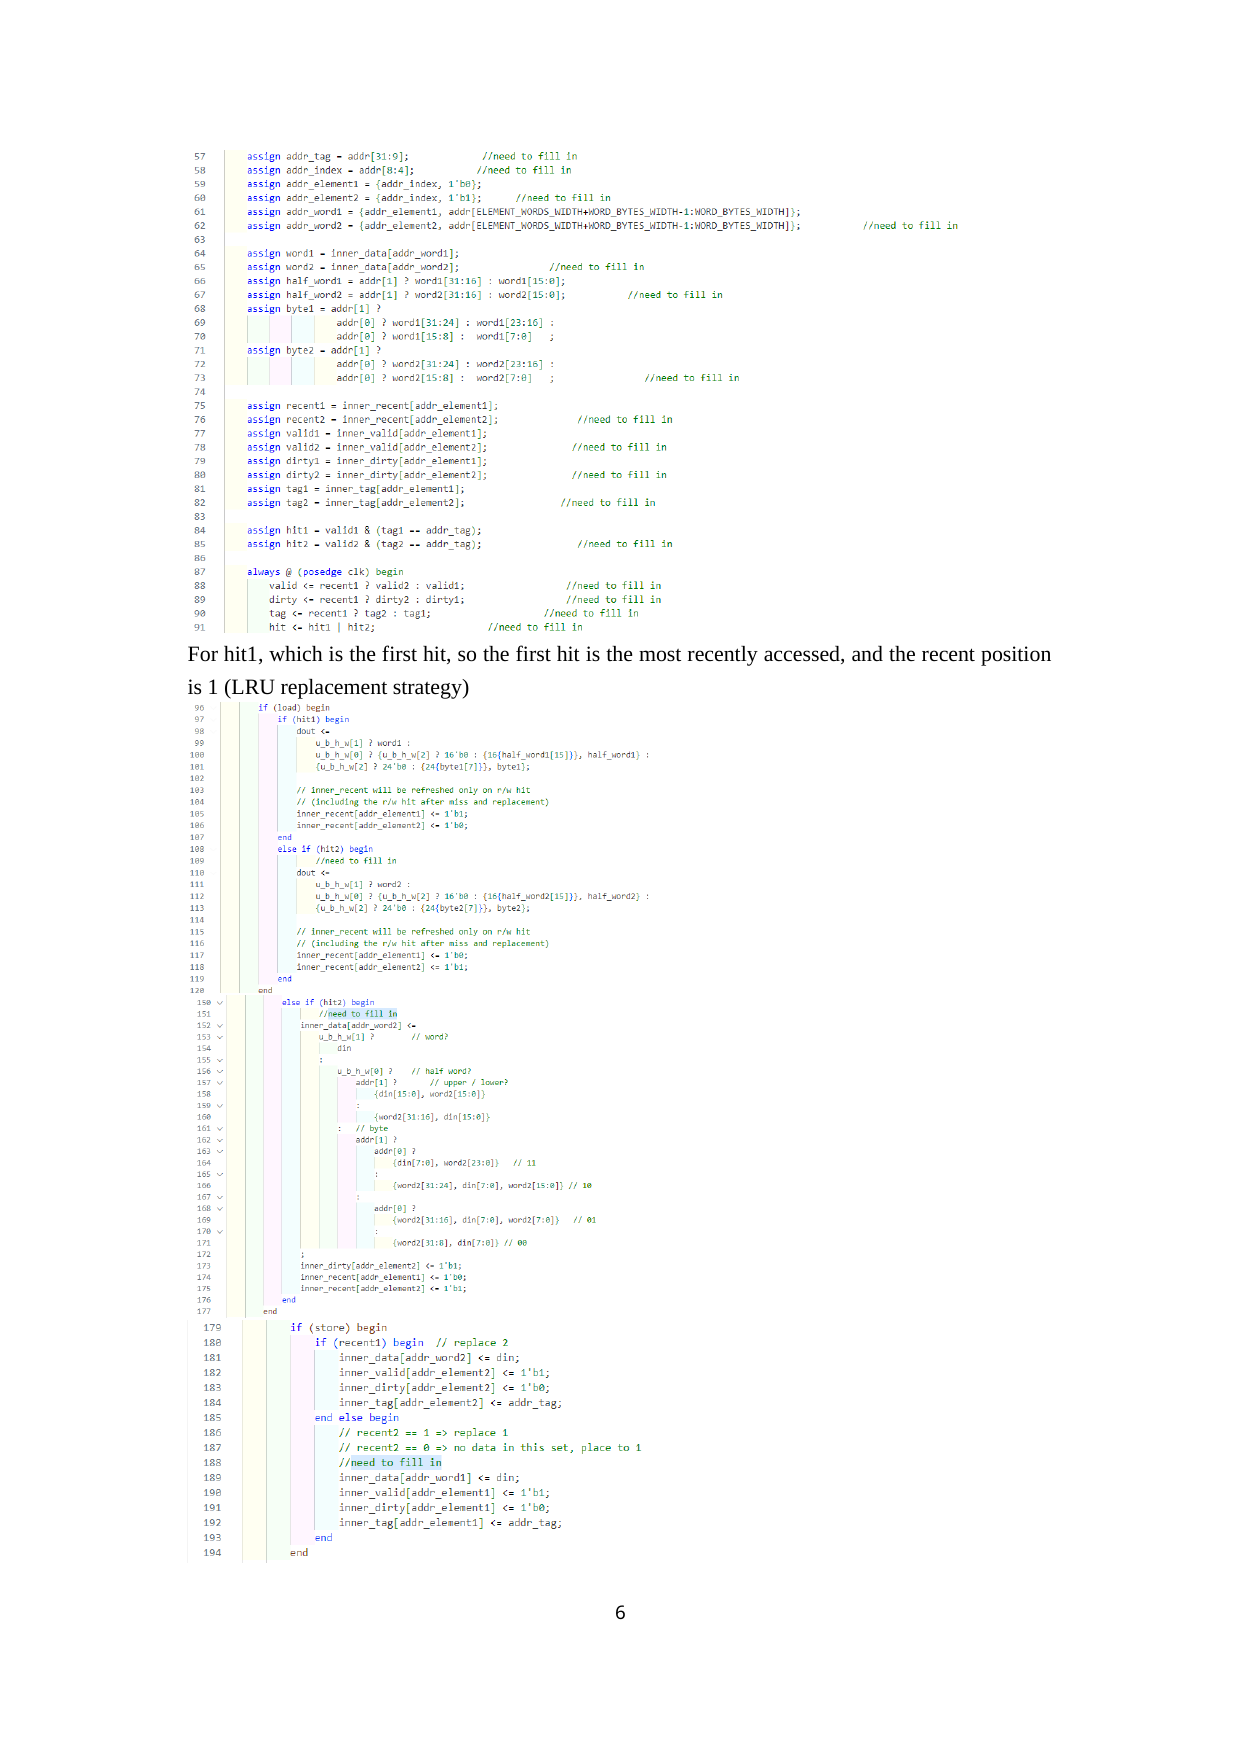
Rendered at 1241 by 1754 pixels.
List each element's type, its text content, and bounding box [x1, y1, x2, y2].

picture [187, 150, 1083, 633]
picture [187, 995, 620, 1318]
text For hit1, which is the first hit, so the first hit is the most recently accessed, and the recent position is 1 (LRU replacement strategy) [187, 633, 1053, 702]
picture [187, 1320, 693, 1563]
picture [187, 702, 683, 993]
